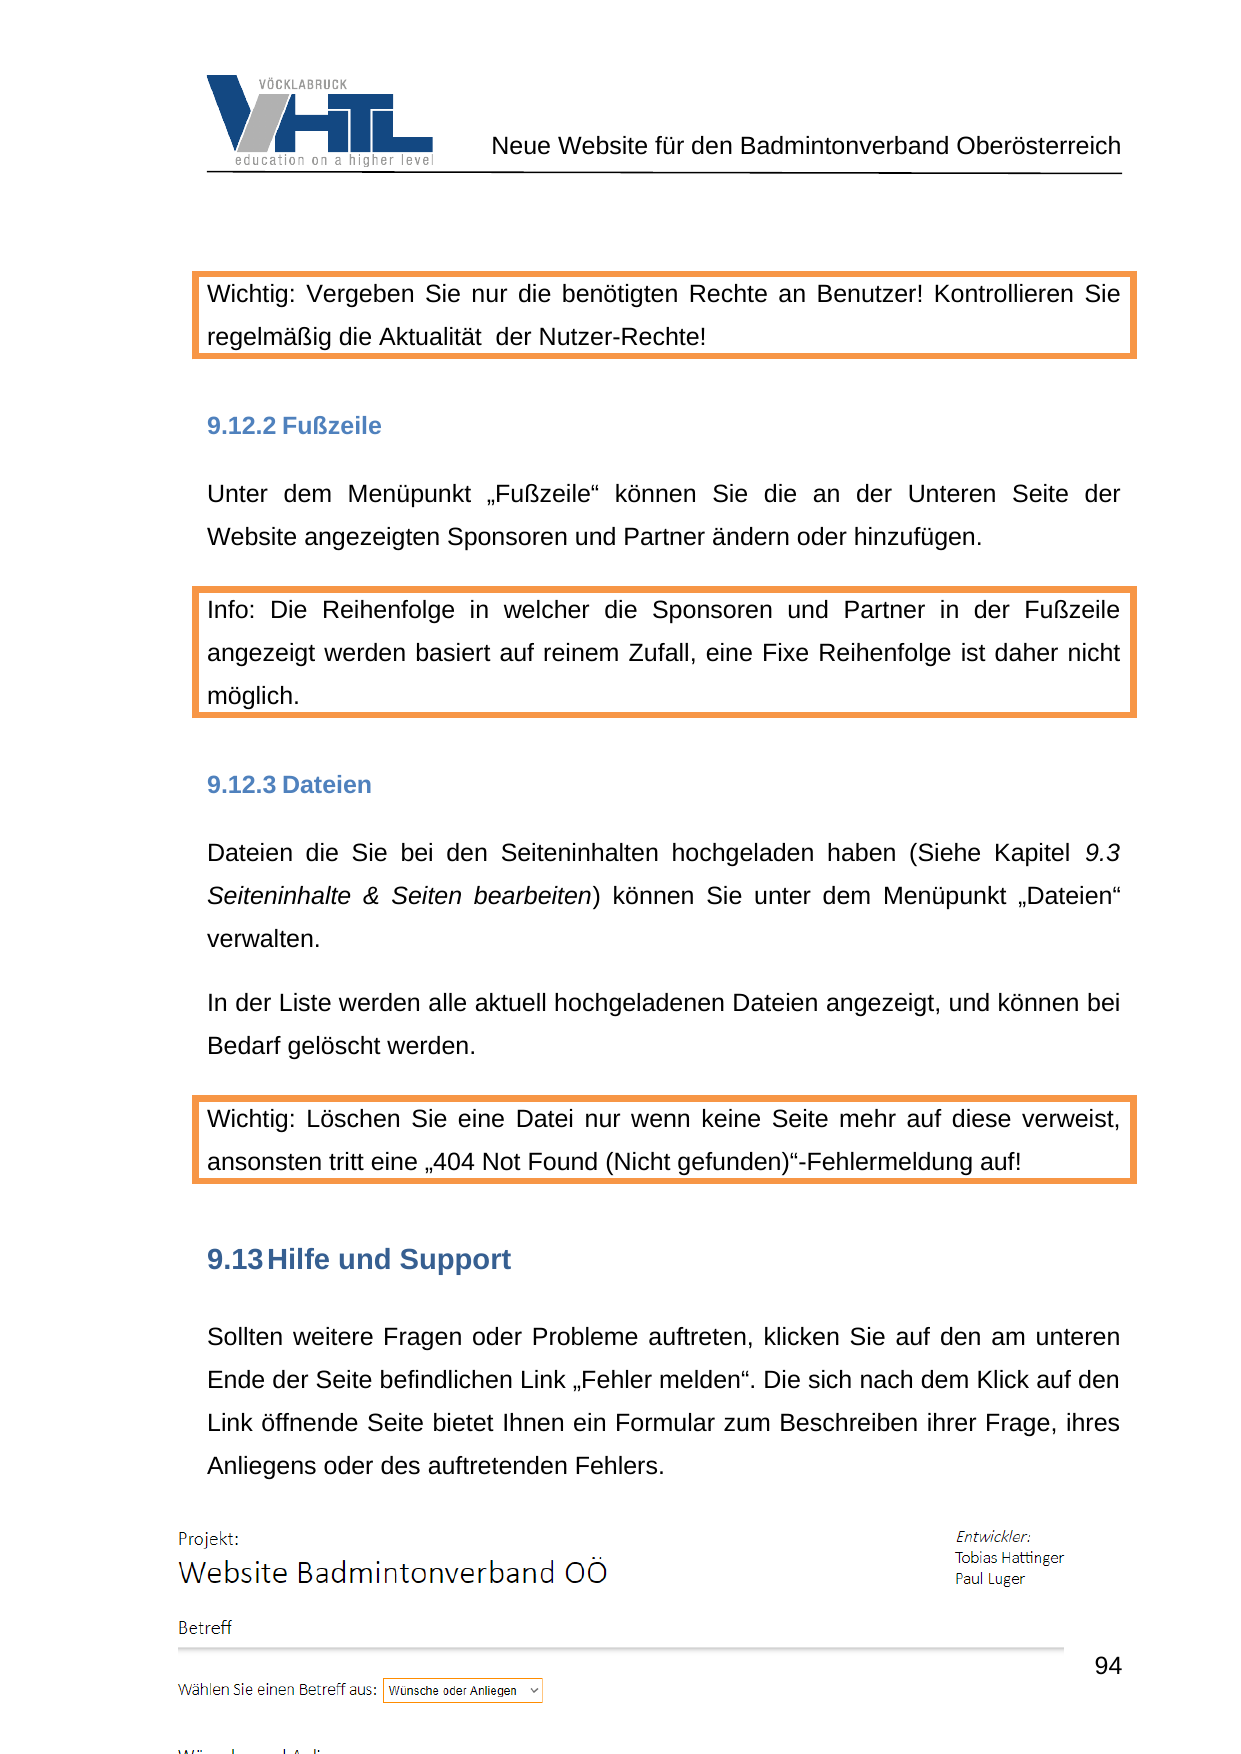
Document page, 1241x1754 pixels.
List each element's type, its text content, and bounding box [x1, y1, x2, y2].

subtitle Fußzeile [207, 411, 1122, 440]
subtitle Dateien [207, 770, 1122, 799]
subtitle Hilfe und Support [207, 1242, 1122, 1276]
picture [206, 75, 433, 167]
text In der Liste werden alle aktuell hochgeladenen Dateien angezeigt, und können bei Bedarf gelöscht werden. [207, 988, 1122, 1060]
text Wichtig: Vergeben Sie nur die benötigten Rechte an Benutzer! Kontrollieren Sie regelmäßig die Aktualität der Nutzer-Rechte! [199, 277, 1130, 353]
text Dateien die Sie bei den Seiteninhalten hochgeladen haben (Siehe Kapitel 9.3 Seiteninhalte & Seiten bearbeiten) können Sie unter dem Menüpunkt „Dateien“ verwalten. [207, 838, 1122, 953]
text Wichtig: Löschen Sie eine Datei nur wenn keine Seite mehr auf diese verweist, ansonsten tritt eine „404 Not Found (Nicht gefunden)“-Fehlermeldung auf! [199, 1102, 1130, 1178]
text Unter dem Menüpunkt „Fußzeile“ können Sie die an der Unteren Seite der Website angezeigten Sponsoren und Partner ändern oder hinzufügen. [207, 479, 1122, 551]
text Sollten weitere Fragen oder Probleme auftreten, klicken Sie auf den am unteren Ende der Seite befindlichen Link „Fehler melden“. Die sich nach dem Klick auf den Link öffnende Seite bietet Ihnen ein Formular zum Beschreiben ihrer Frage, ihres Anliegens oder des auftretenden Fehlers. [207, 1321, 1122, 1479]
text Info: Die Reihenfolge in welcher die Sponsoren und Partner in der Fußzeile angezeigt werden basiert auf reinem Zufall, eine Fixe Reihenfolge ist daher nicht möglich. [199, 593, 1130, 712]
picture [162, 1509, 1078, 1754]
